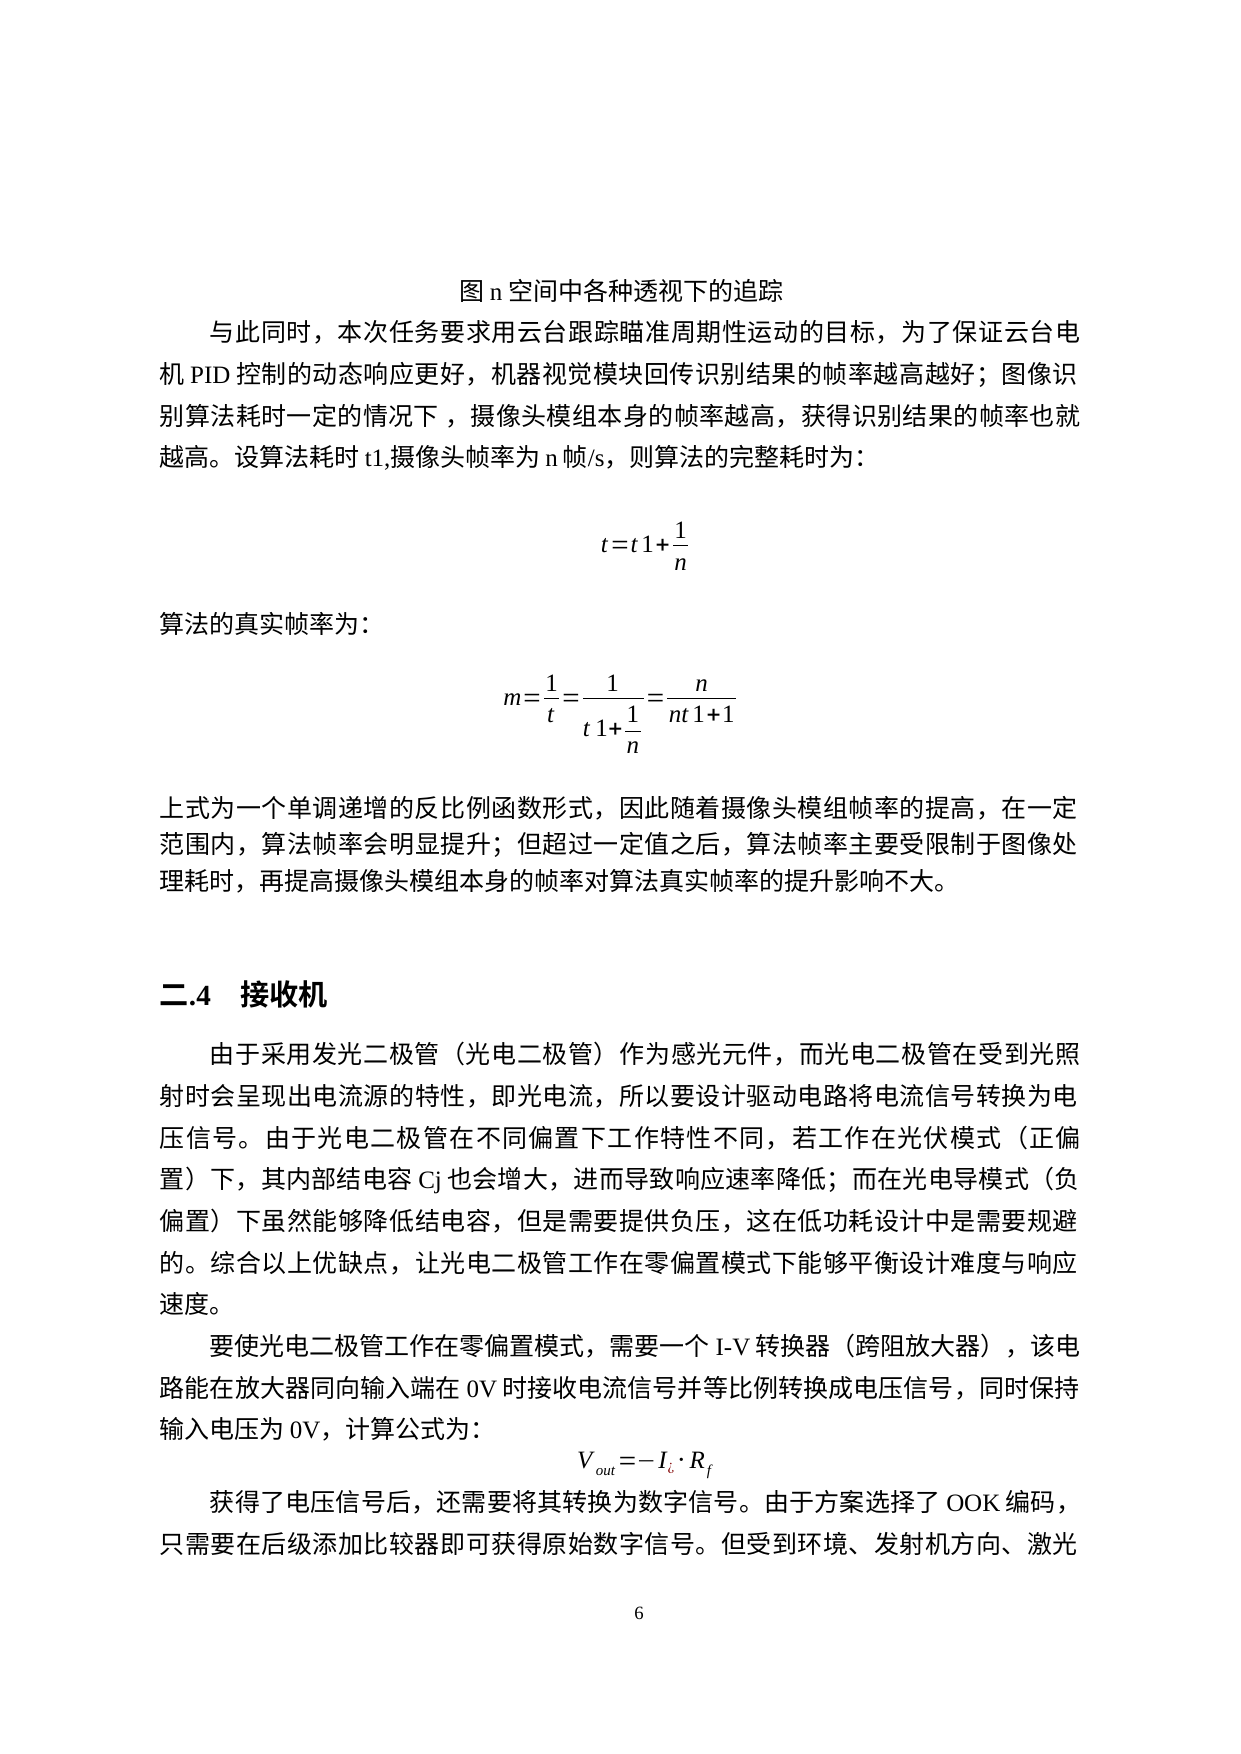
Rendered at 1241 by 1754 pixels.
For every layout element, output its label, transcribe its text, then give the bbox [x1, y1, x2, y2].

text 算法的真实帧率为： [159, 604, 1081, 641]
text 图n 空间中各种透视下的追踪 [159, 267, 1081, 308]
subtitle 接收机 [159, 972, 1081, 1013]
text 上式为一个单调递增的反比例函数形式，因此随着摄像头模组帧率的提高，在一定范围内，算法帧率会明显提升；但超过一定值之后，算法帧率主要受限制于图像处理耗时，再提高摄像头模组本身的帧率对算法真实帧率的提升影响不大。 [159, 788, 1081, 897]
text 与此同时，本次任务要求用云台跟踪瞄准周期性运动的目标，为了保证云台电机PID控制的动态响应更好，机器视觉模块回传识别结果的帧率越高越好；图像识别算法耗时一定的情况下 ，摄像头模组本身的帧率越高，获得识别结果的帧率也就越高。设算法耗时t1,摄像头帧率为n帧/s，则算法的完整耗时为： [159, 308, 1081, 475]
text 要使光电二极管工作在零偏置模式，需要一个I-V转换器（跨阻放大器），该电路能在放大器同向输入端在0V时接收电流信号并等比例转换成电压信号，同时保持输入电压为0V，计算公式为： [159, 1322, 1081, 1447]
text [159, 1478, 1081, 1562]
text 由于采用发光二极管（光电二极管）作为感光元件，而光电二极管在受到光照射时会呈现出电流源的特性，即光电流，所以要设计驱动电路将电流信号转换为电压信号。由于光电二极管在不同偏置下工作特性不同，若工作在光伏模式（正偏置）下，其内部结电容Cj也会增大，进而导致响应速率降低；而在光电导模式（负偏置）下虽然能够降低结电容，但是需要提供负压，这在低功耗设计中是需要规避的。综合以上优缺点，让光电二极管工作在零偏置模式下能够平衡设计难度与响应速度。 [159, 1030, 1081, 1322]
